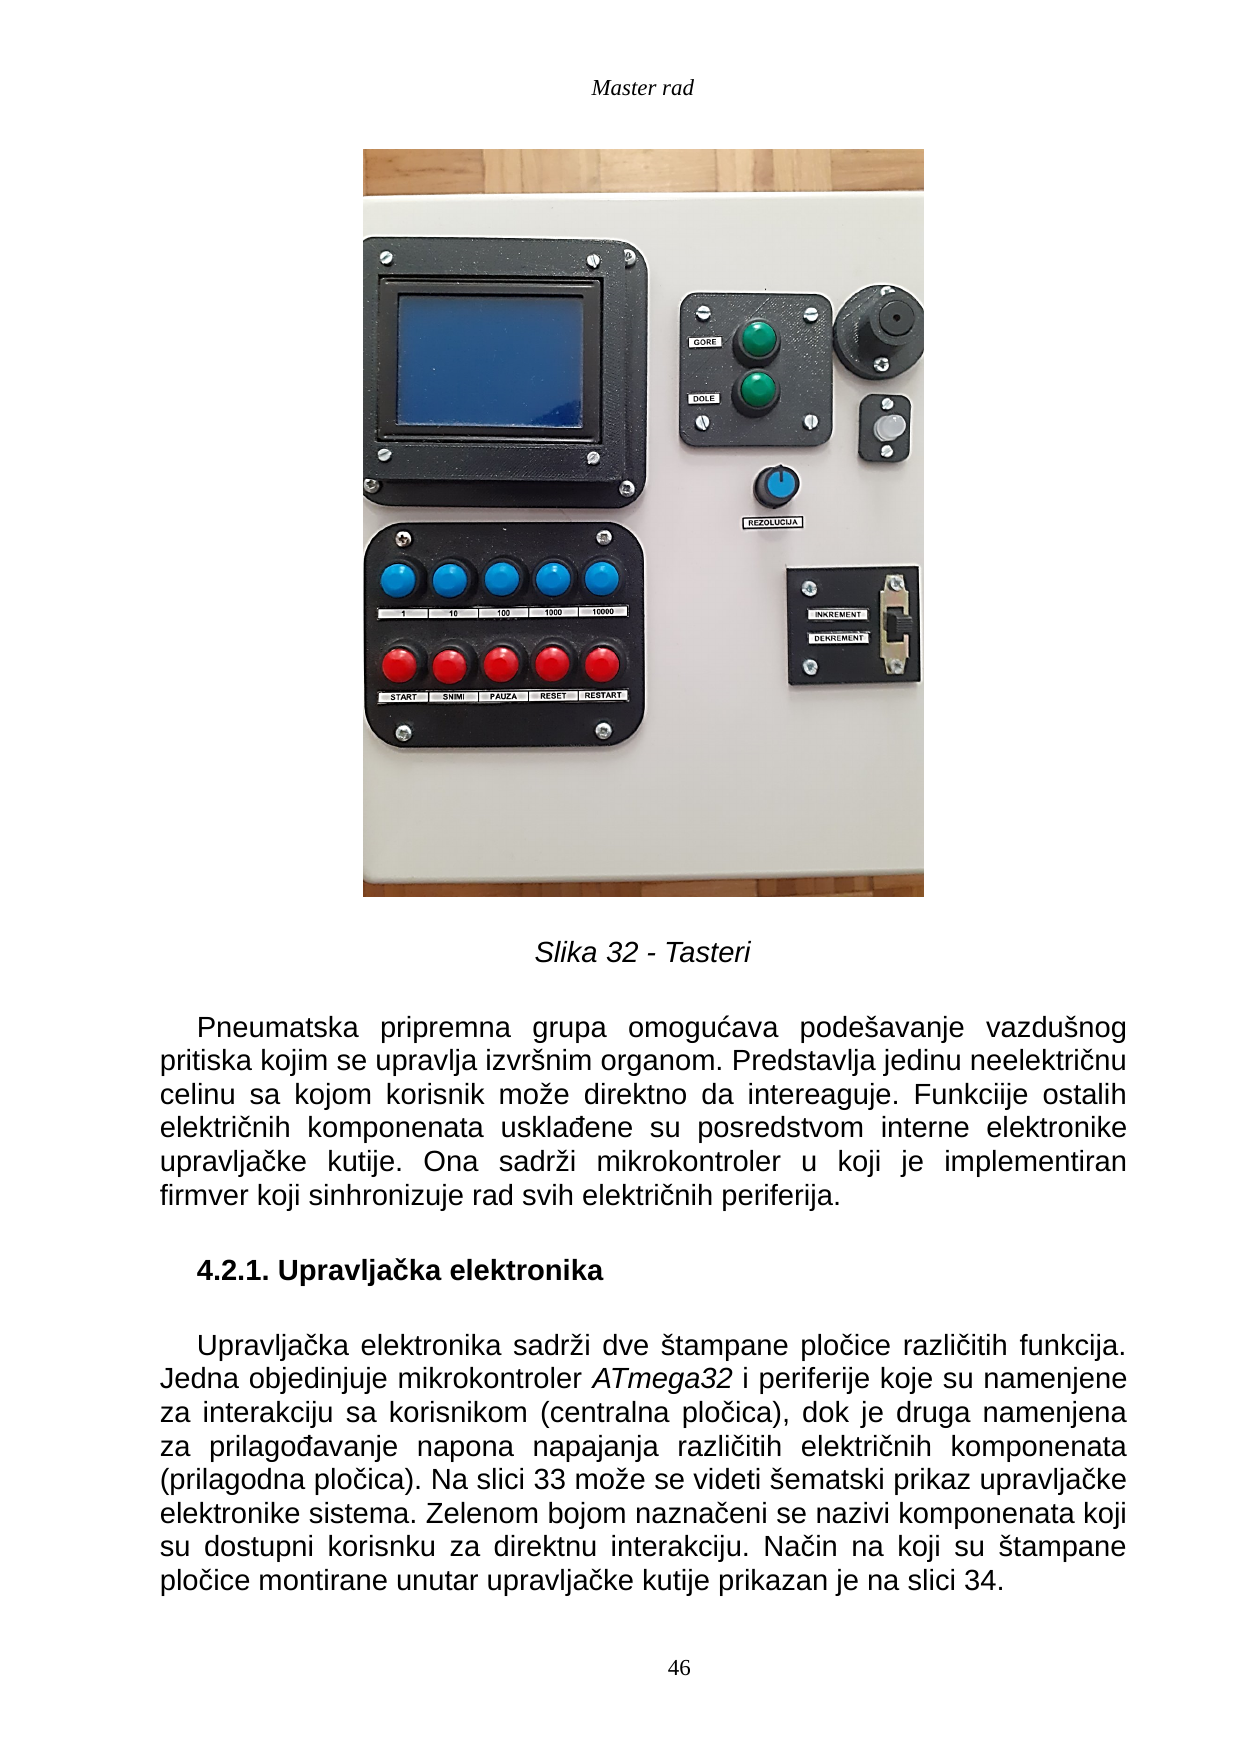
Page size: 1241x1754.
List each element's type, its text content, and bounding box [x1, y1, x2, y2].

text Upravljačka elektronika sadrži dve štampane pločice različitih funkcija. Jedna objedinjuje mikrokontroler ATmega32 i periferije koje su namenjene za interakciju sa korisnikom (centralna pločica), dok je druga namenjena za prilagođavanje napona napajanja različitih električnih komponenata (prilagodna pločica). Na slici 33 može se videti šematski prikaz upravljačke elektronike sistema. Zelenom bojom naznačeni se nazivi komponenata koji su dostupni korisnku za direktnu interakciju. Način na koji su štampane pločice montirane unutar upravljačke kutije prikazan je na slici 34. [159, 1328, 1128, 1596]
list Upravljačka elektronika [159, 1253, 1128, 1286]
text Slika 32 - Tasteri [89, 934, 1199, 968]
text Pneumatska pripremna grupa omogućava podešavanje vazdušnog pritiska kojim se upravlja izvršnim organom. Predstavlja jedinu neelektričnu celinu sa kojom korisnik može direktno da intereaguje. Funkciije ostalih električnih komponenata usklađene su posredstvom interne elektronike upravljačke kutije. Ona sadrži mikrokontroler u koji je implementiran firmver koji sinhronizuje rad svih električnih periferija. [159, 1010, 1128, 1211]
picture [363, 149, 924, 897]
